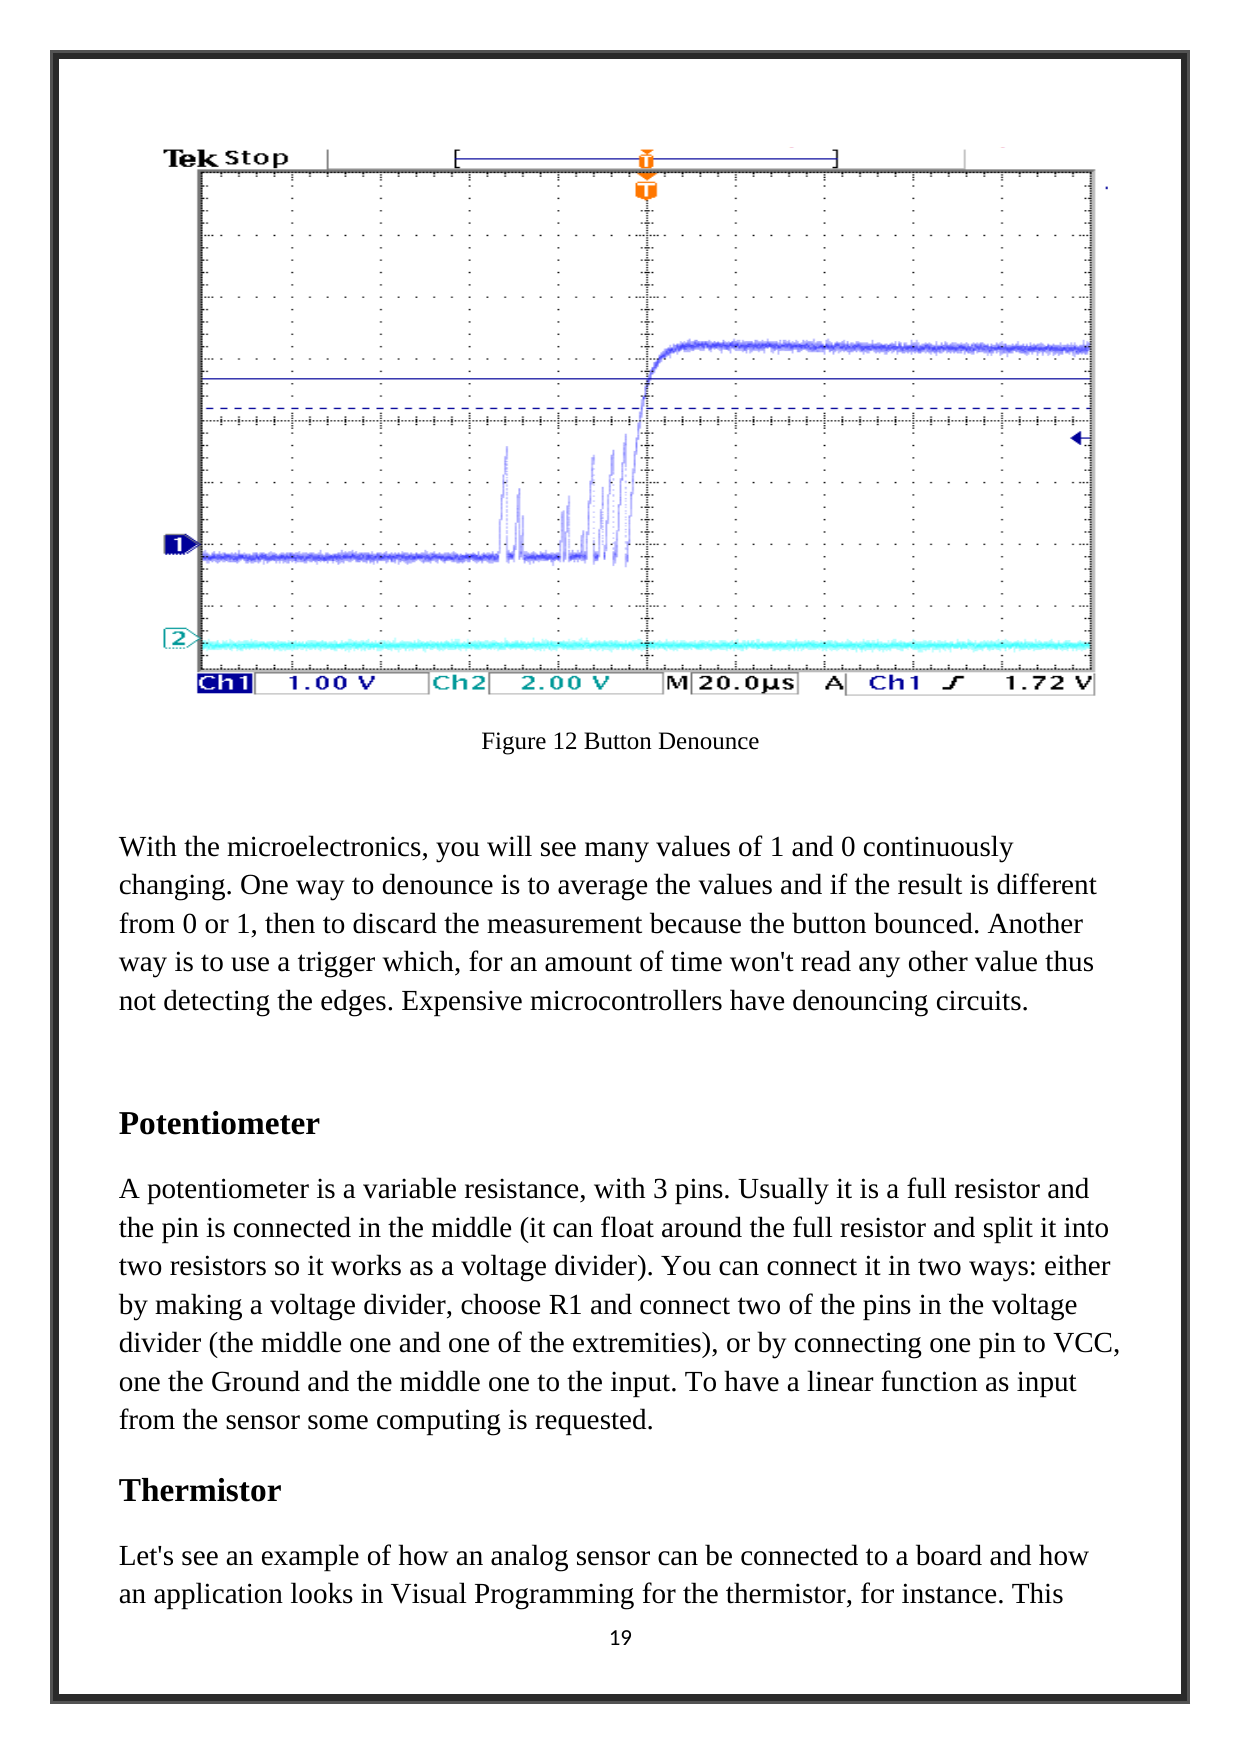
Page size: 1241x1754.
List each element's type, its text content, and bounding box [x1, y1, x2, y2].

subtitle Thermistor [118, 1470, 1122, 1508]
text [118, 1538, 1122, 1610]
picture [132, 147, 1108, 702]
subtitle Potentiometer [118, 1104, 1122, 1142]
text A potentiometer is a variable resistance, with 3 pins. Usually it is a full resistor and the pin is connected in the middle (it can float around the full resistor and split it into two resistors so it works as a voltage divider). You can connect it in two ways: either by making a voltage divider, choose R1 and connect two of the pins in the voltage divider (the middle one and one of the extremities), or by connecting one pin to VCC, one the Ground and the middle one to the input. To have a linear function as input from the sensor some computing is requested. [118, 1171, 1122, 1436]
text With the microelectronics, you will see many values of 1 and 0 continuously changing. One way to denounce is to average the values and if the result is different from 0 or 1, then to discard the measurement because the button bounced. Another way is to use a trigger which, for an amount of time won't read any other value thus not detecting the edges. Expensive microcontrollers have denouncing circuits. [118, 829, 1122, 1016]
text Figure 12 Button Denounce [118, 726, 1122, 755]
